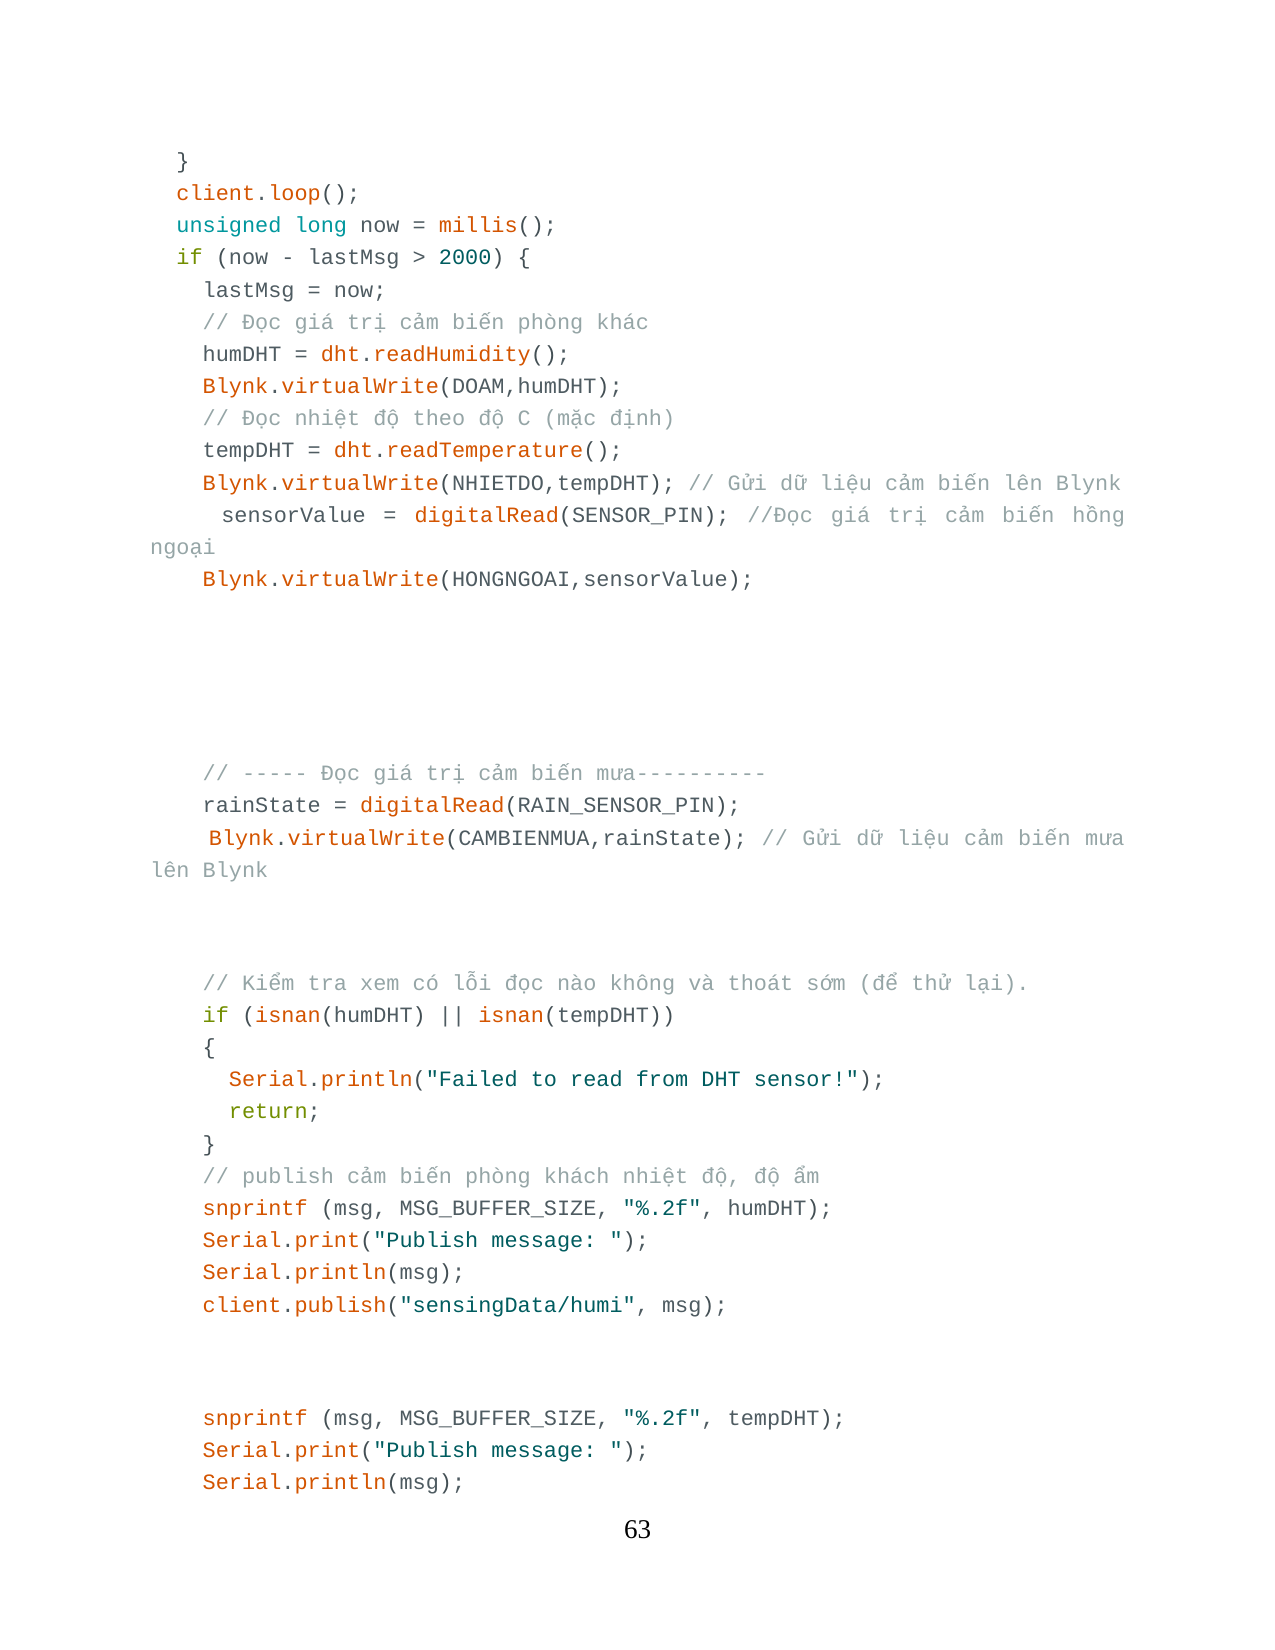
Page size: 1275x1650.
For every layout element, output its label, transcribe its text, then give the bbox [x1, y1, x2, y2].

text { [150, 1036, 1125, 1061]
text // ----- Đọc giá trị cảm biến mưa---------- [150, 762, 1125, 787]
text client.publish("sensingData/humi", msg); [150, 1294, 1125, 1318]
text } [150, 1133, 1125, 1158]
text client.loop(); [150, 182, 1125, 207]
text snprintf (msg, MSG_BUFFER_SIZE, "%.2f", humDHT); [150, 1197, 1125, 1222]
text Blynk.virtualWrite(CAMBIENMUA,rainState); // Gửi dữ liệu cảm biến mưa lên Blynk [150, 827, 1125, 884]
text Blynk.virtualWrite(DOAM,humDHT); [150, 375, 1125, 400]
text Serial.println("Failed to read from DHT sensor!"); [150, 1068, 1125, 1093]
text if (isnan(humDHT) || isnan(tempDHT)) [150, 1004, 1125, 1029]
text humDHT = dht.readHumidity(); [150, 343, 1125, 368]
text Blynk.virtualWrite(HONGNGOAI,sensorValue); [150, 568, 1125, 593]
text sensorValue = digitalRead(SENSOR_PIN); //Đọc giá trị cảm biến hồng ngoại [150, 504, 1125, 561]
text snprintf (msg, MSG_BUFFER_SIZE, "%.2f", tempDHT); [150, 1407, 1125, 1432]
text // Đọc giá trị cảm biến phòng khác [150, 311, 1125, 336]
text return; [150, 1101, 1125, 1125]
text Blynk.virtualWrite(NHIETDO,tempDHT); // Gửi dữ liệu cảm biến lên Blynk [150, 472, 1125, 497]
text // Đọc nhiệt độ theo độ C (mặc định) [150, 407, 1125, 432]
text // Kiểm tra xem có lỗi đọc nào không và thoát sớm (để thử lại). [150, 972, 1125, 997]
text lastMsg = now; [150, 279, 1125, 303]
text rainState = digitalRead(RAIN_SENSOR_PIN); [150, 794, 1125, 819]
text } [150, 150, 1125, 175]
text if (now - lastMsg > 2000) { [150, 247, 1125, 271]
text // publish cảm biến phòng khách nhiệt độ, độ ẩm [150, 1165, 1125, 1190]
text unsigned long now = millis(); [150, 214, 1125, 239]
text Serial.println(msg); [150, 1471, 1125, 1496]
text Serial.print("Publish message: "); [150, 1229, 1125, 1254]
text tempDHT = dht.readTemperature(); [150, 440, 1125, 464]
text Serial.print("Publish message: "); [150, 1439, 1125, 1464]
text Serial.println(msg); [150, 1262, 1125, 1286]
